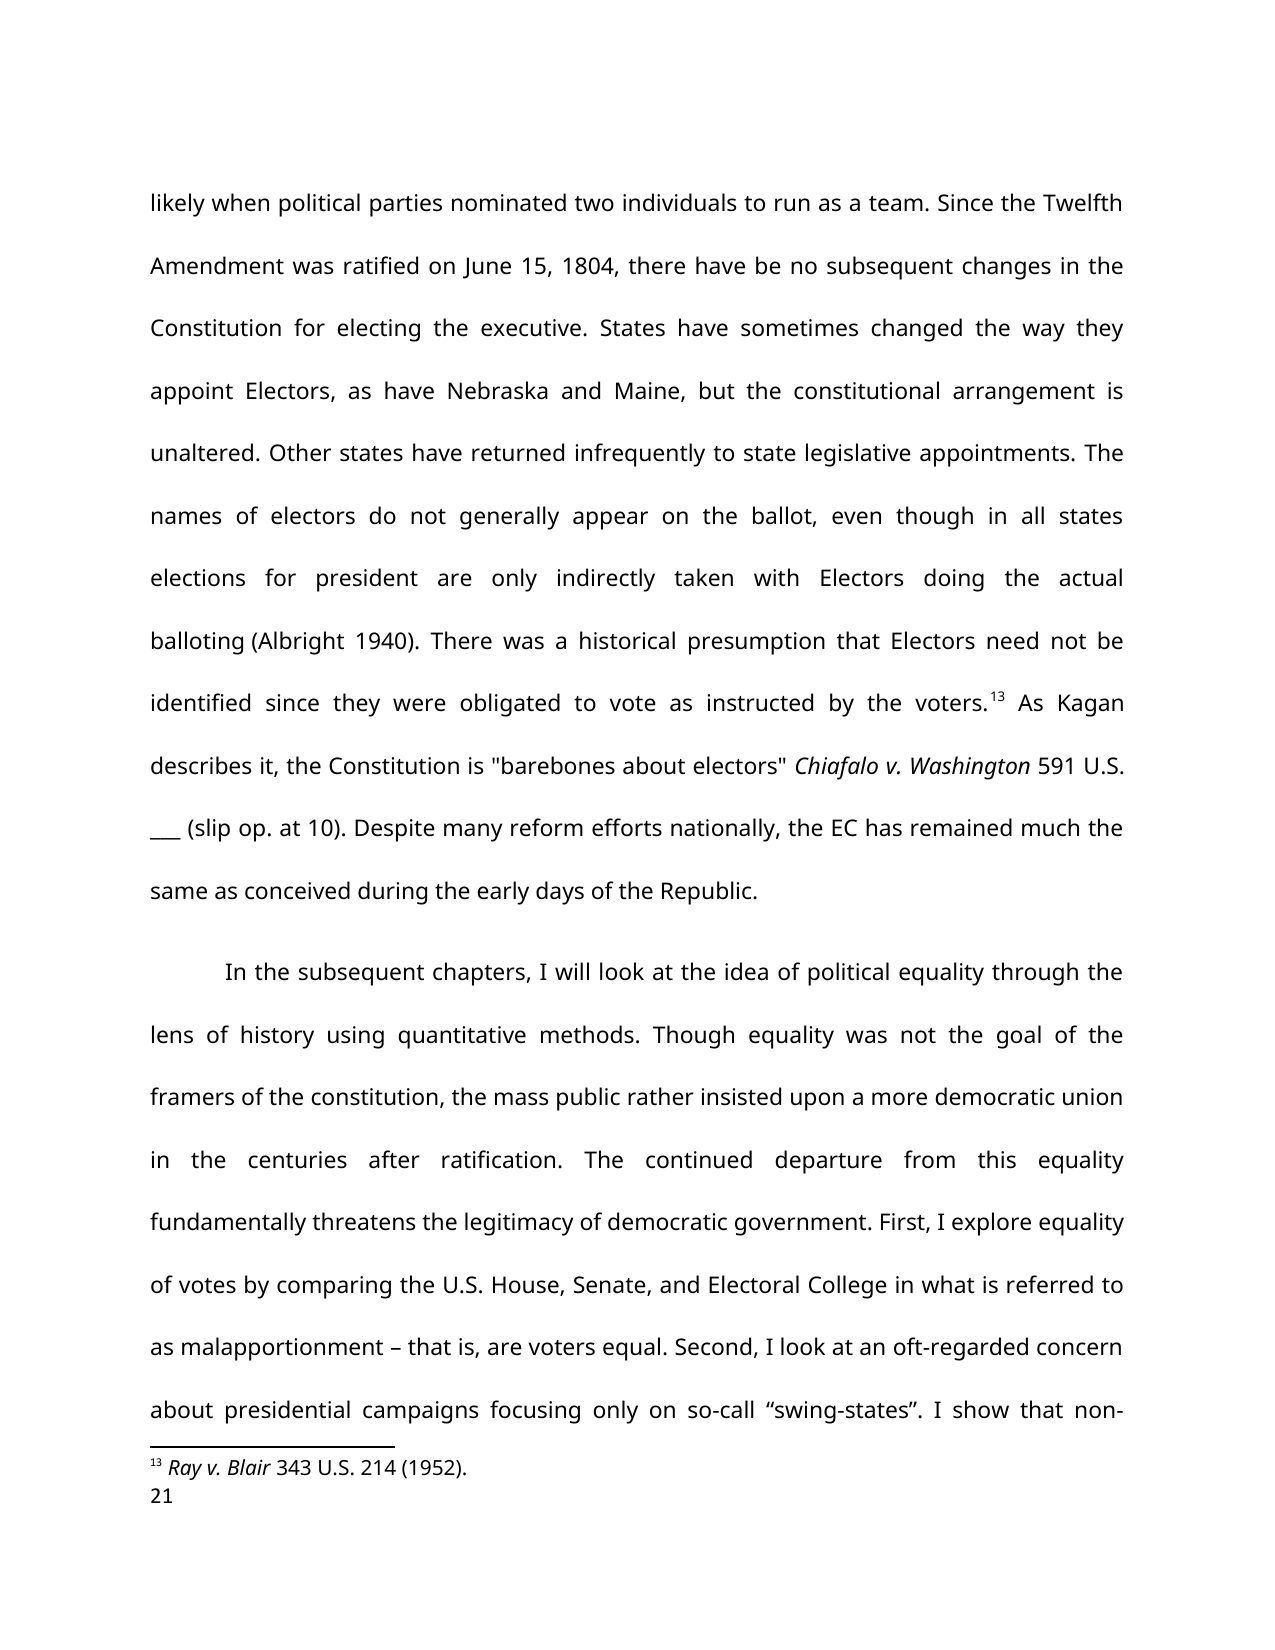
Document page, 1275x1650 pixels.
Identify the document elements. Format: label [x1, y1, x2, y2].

text [150, 187, 1125, 906]
text [150, 956, 1125, 1425]
